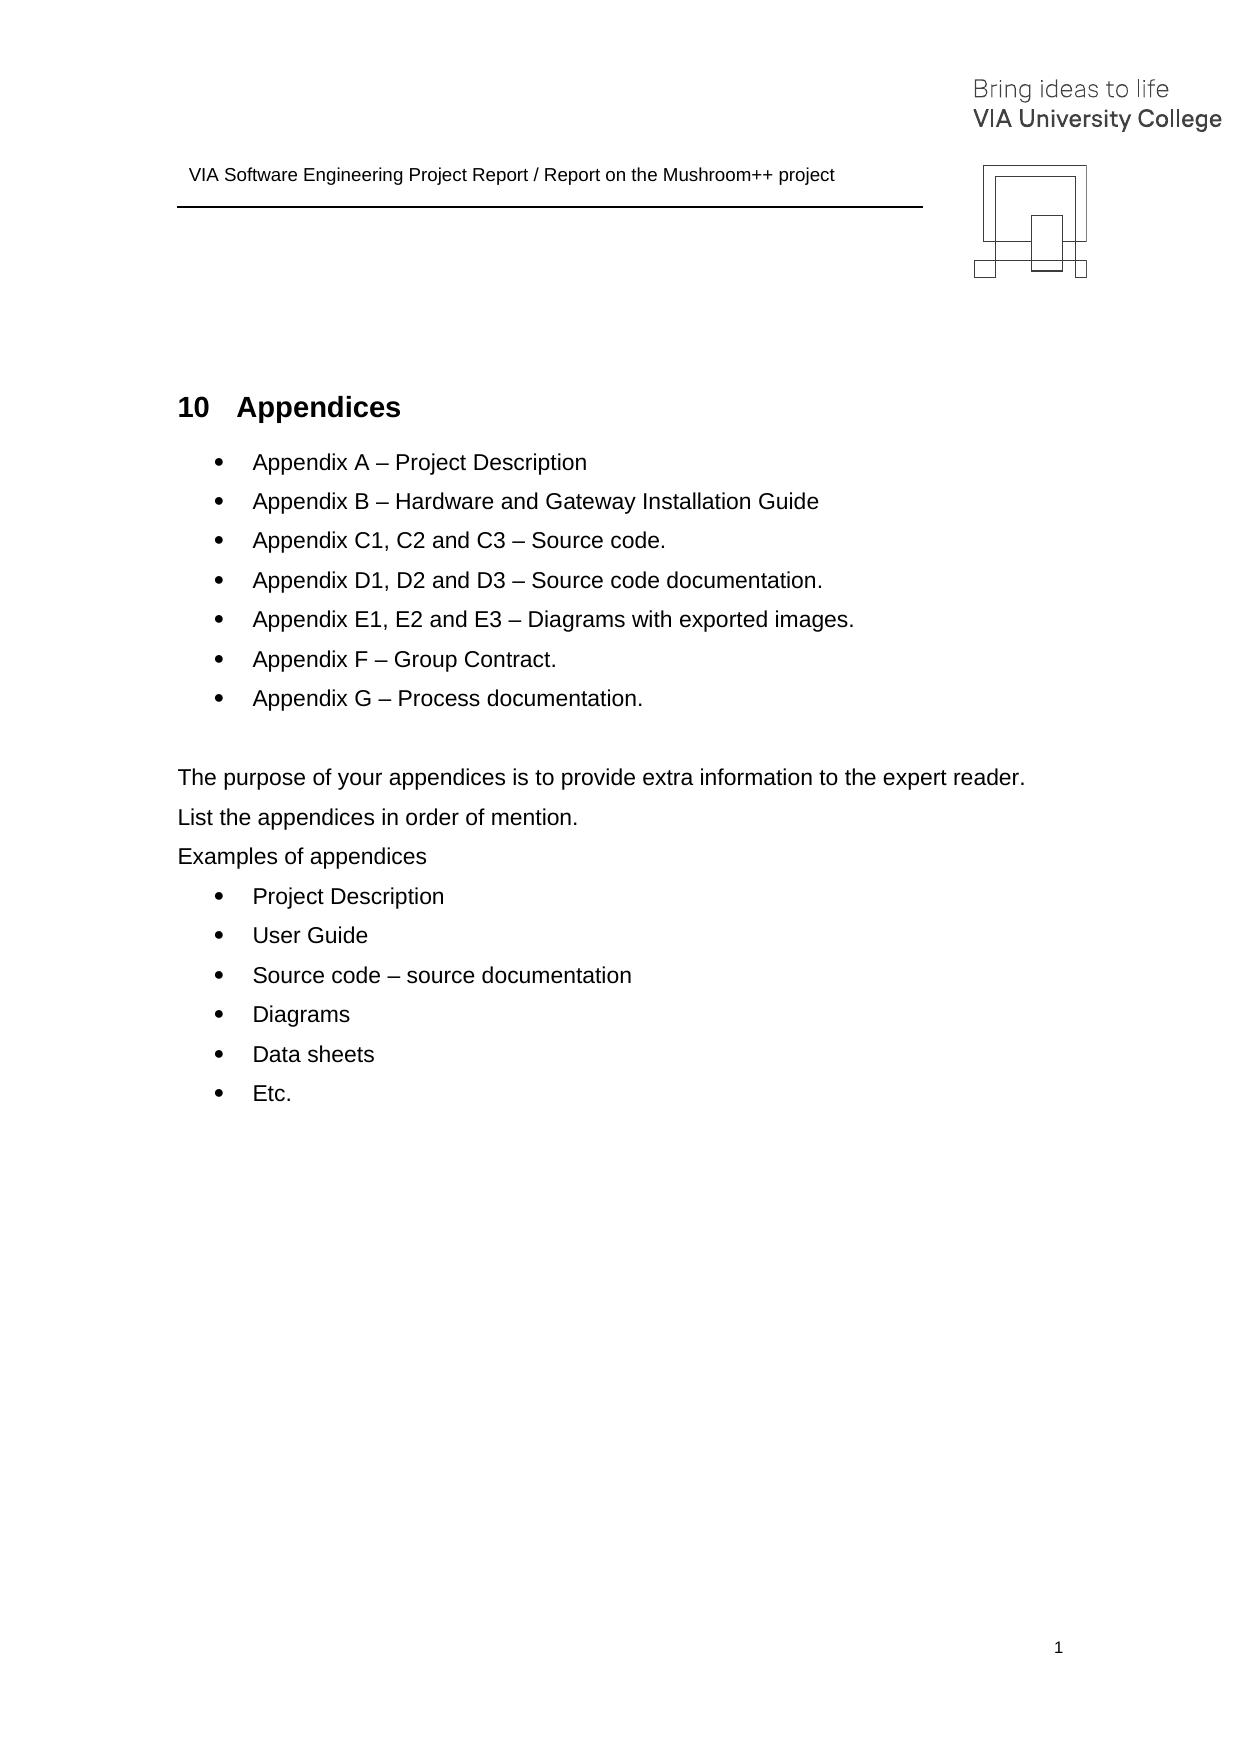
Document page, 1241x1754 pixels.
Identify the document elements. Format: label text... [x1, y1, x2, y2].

list Etc. [215, 1080, 1063, 1107]
list Project Description [215, 883, 1063, 909]
list Source code – source documentation [215, 962, 1063, 988]
list Appendix F – Group Contract. [215, 646, 1063, 672]
list User Guide [215, 922, 1063, 949]
list Appendix D1, D2 and D3 – Source code documentation. [215, 567, 1063, 593]
list Appendix E1, E2 and E3 – Diagrams with exported images. [215, 606, 1063, 633]
list Data sheets [215, 1041, 1063, 1067]
list Appendix A – Project Description [215, 448, 1063, 475]
text Examples of appendices [177, 843, 1063, 870]
list Appendix C1, C2 and C3 – Source code. [215, 527, 1063, 554]
list Appendix G – Process documentation. [215, 685, 1063, 712]
subtitle Appendices [177, 390, 1063, 423]
text The purpose of your appendices is to provide extra information to the expert reader. List the appendices in order of mention. [177, 764, 1063, 830]
list Diagrams [215, 1001, 1063, 1028]
list Appendix B – Hardware and Gateway Installation Guide [215, 488, 1063, 514]
